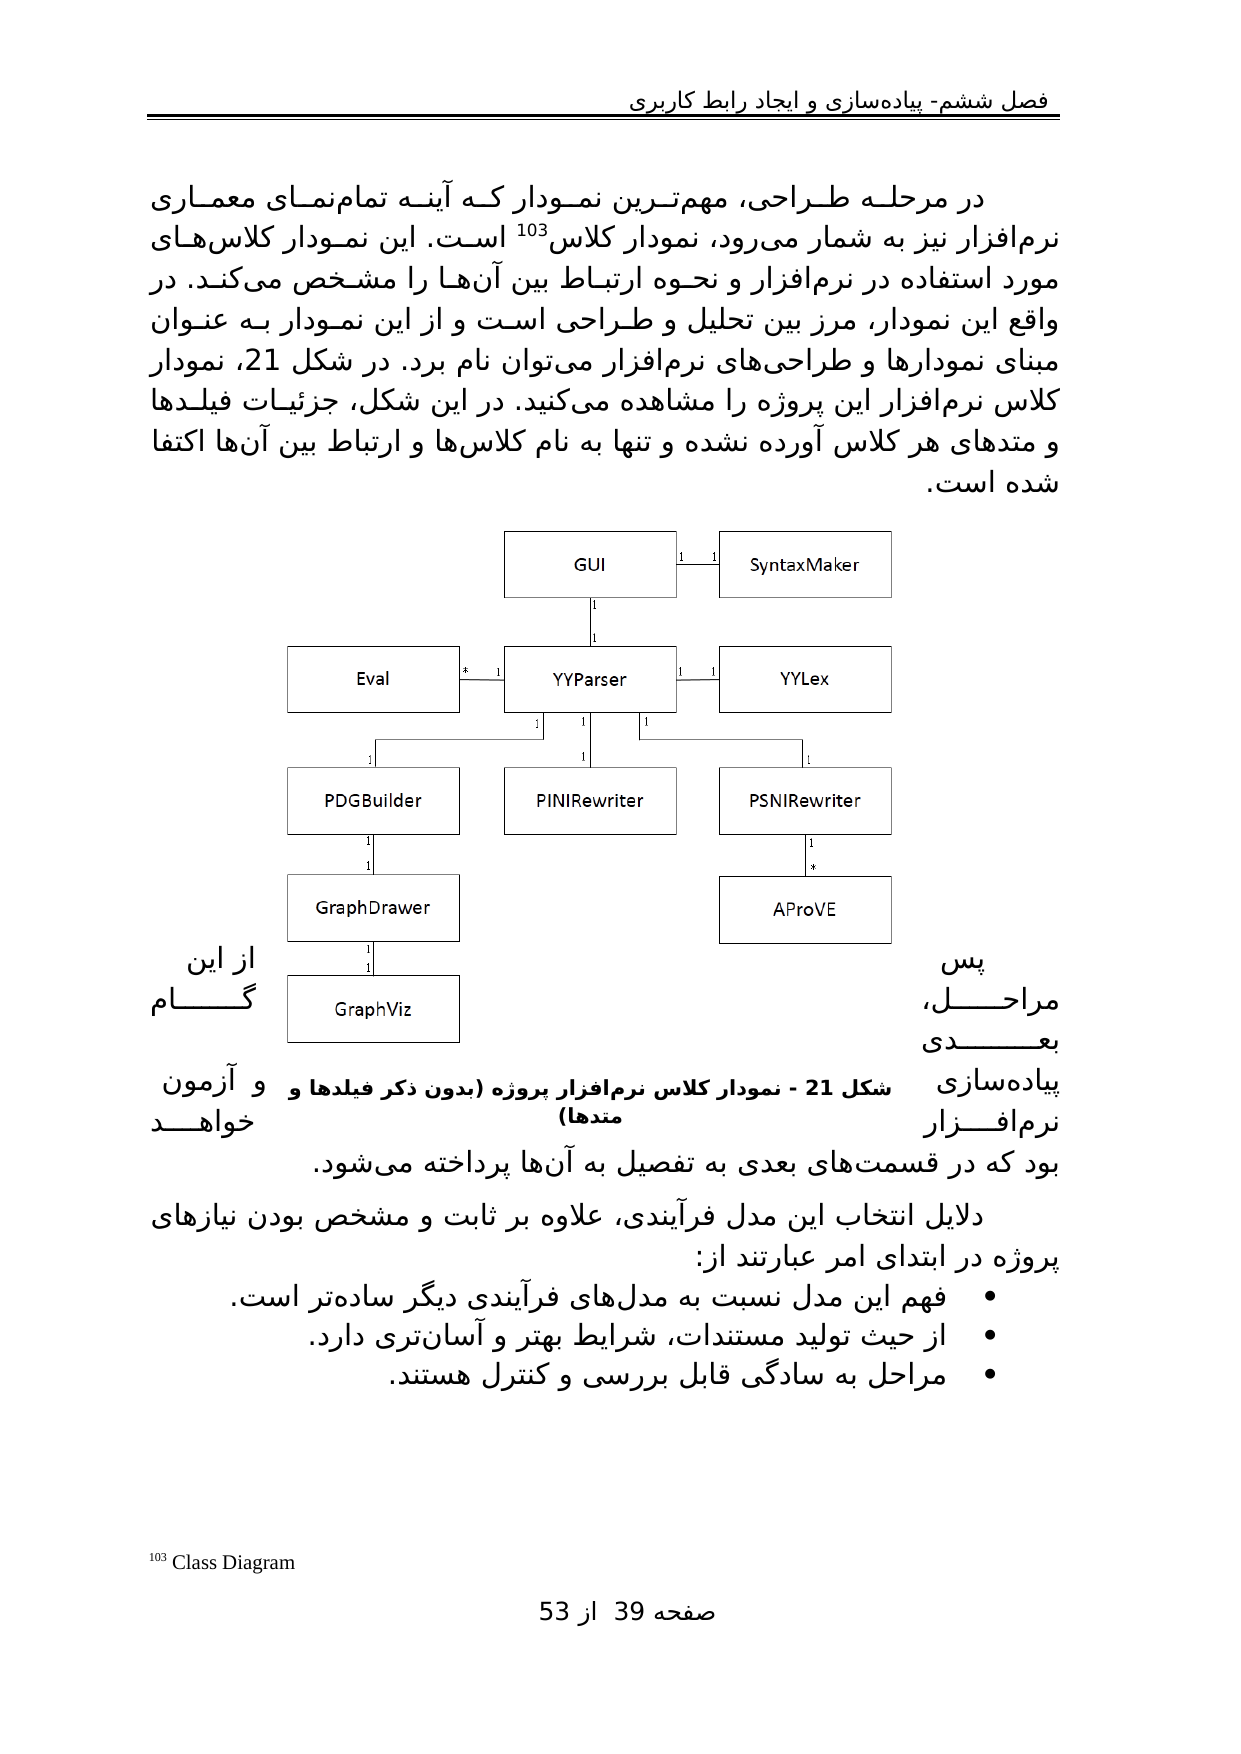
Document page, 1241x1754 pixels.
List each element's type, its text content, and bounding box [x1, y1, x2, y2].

text دلایل انتخاب این مدل فرآیندی، علاوه بر ثابت و مشخص بودن نیازهای پروژه در ابتدای امر عبارتند از: [150, 1157, 1060, 1232]
list مراحل به سادگی قابل بررسی و کنترل هستند. [150, 1317, 985, 1351]
picture [274, 481, 906, 1013]
list فهم این مدل نسبت به مدل‌های فرآیندی دیگر ساده‌تر است. [150, 1239, 985, 1273]
text پس از این مراحل، گام بعدی پیاده‌سازی و آزمون نرم‌افزار خواهد بود که در قسمت‌های بعدی به تفصیل به آن‌ها پرداخته می‌شود. [150, 901, 1060, 1138]
list از حیث تولید مستندات، شرایط بهتر و آسان‌تری دارد. [150, 1278, 985, 1312]
